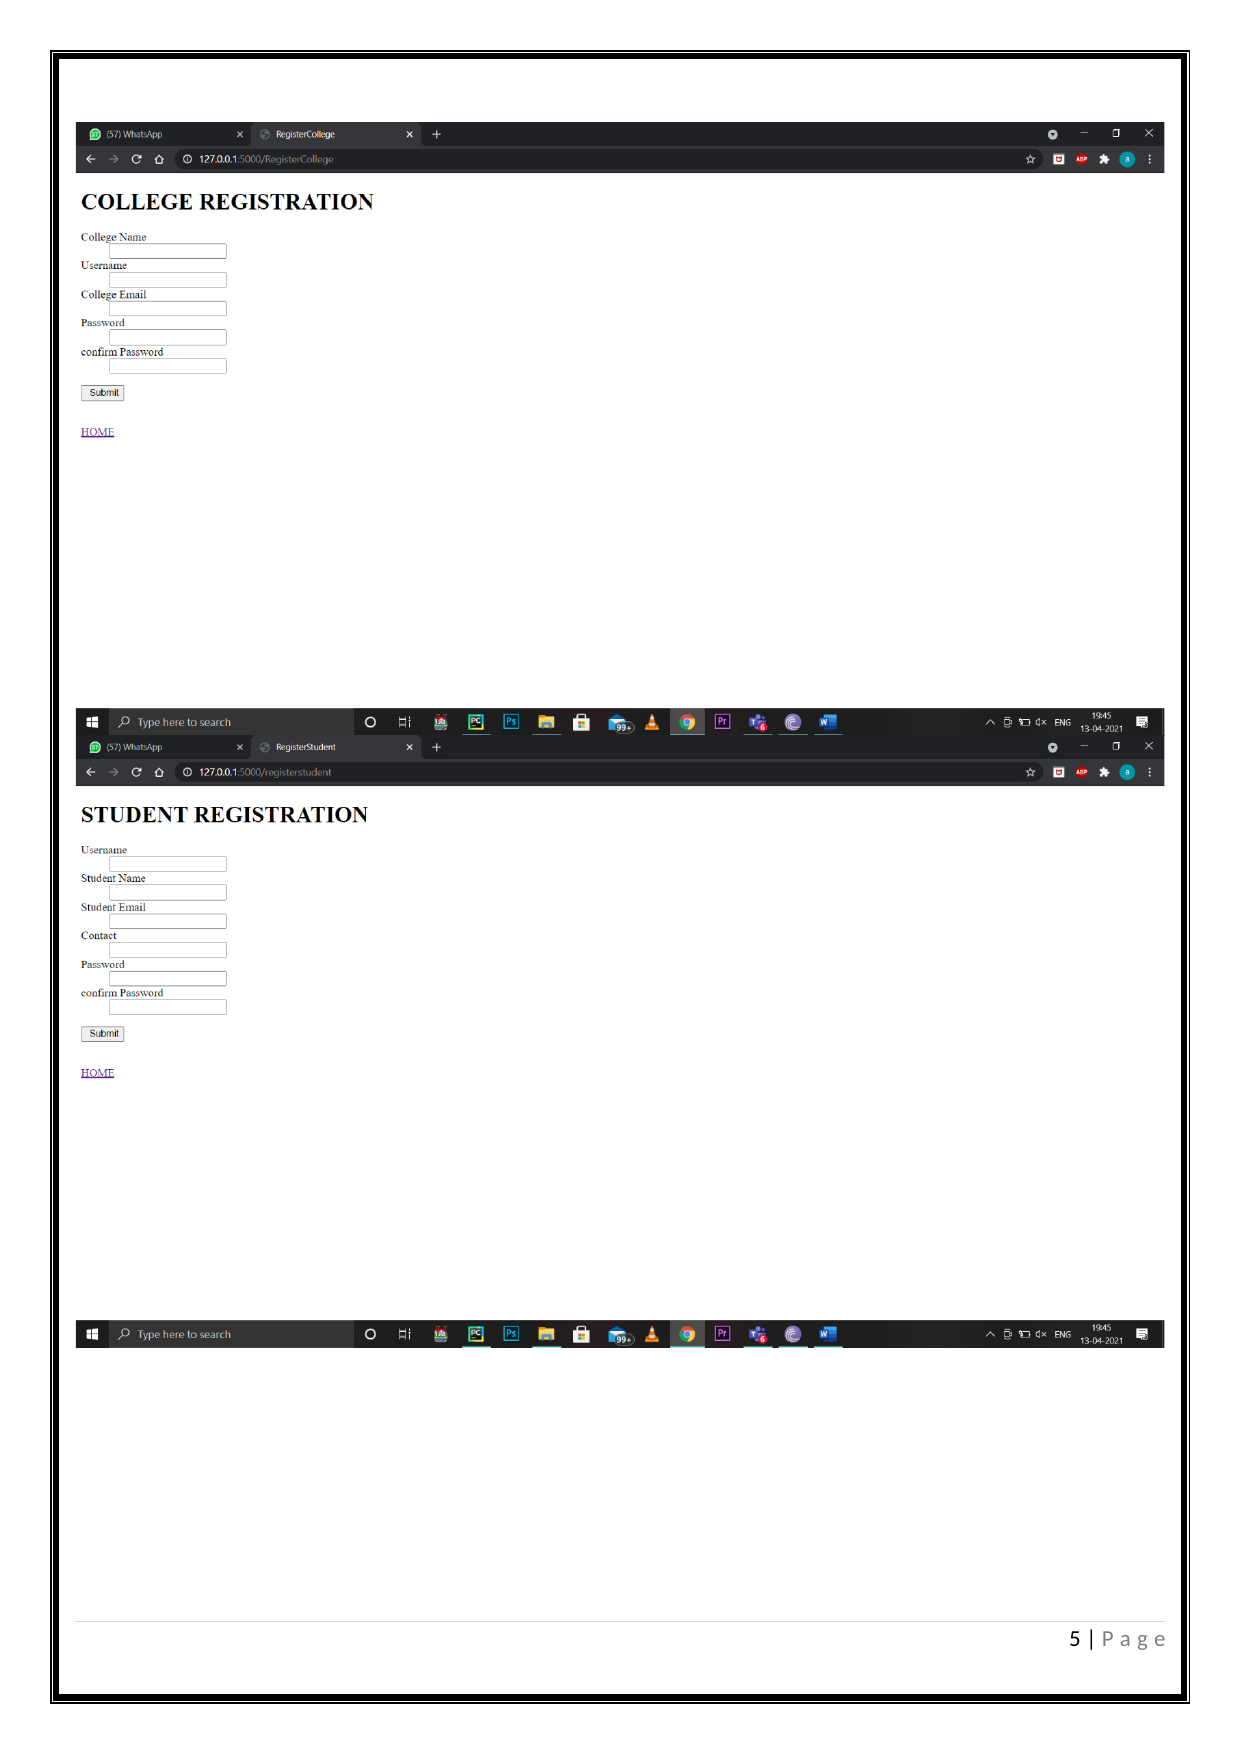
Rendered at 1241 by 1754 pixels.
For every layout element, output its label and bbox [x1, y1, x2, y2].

picture [75, 122, 1165, 1348]
